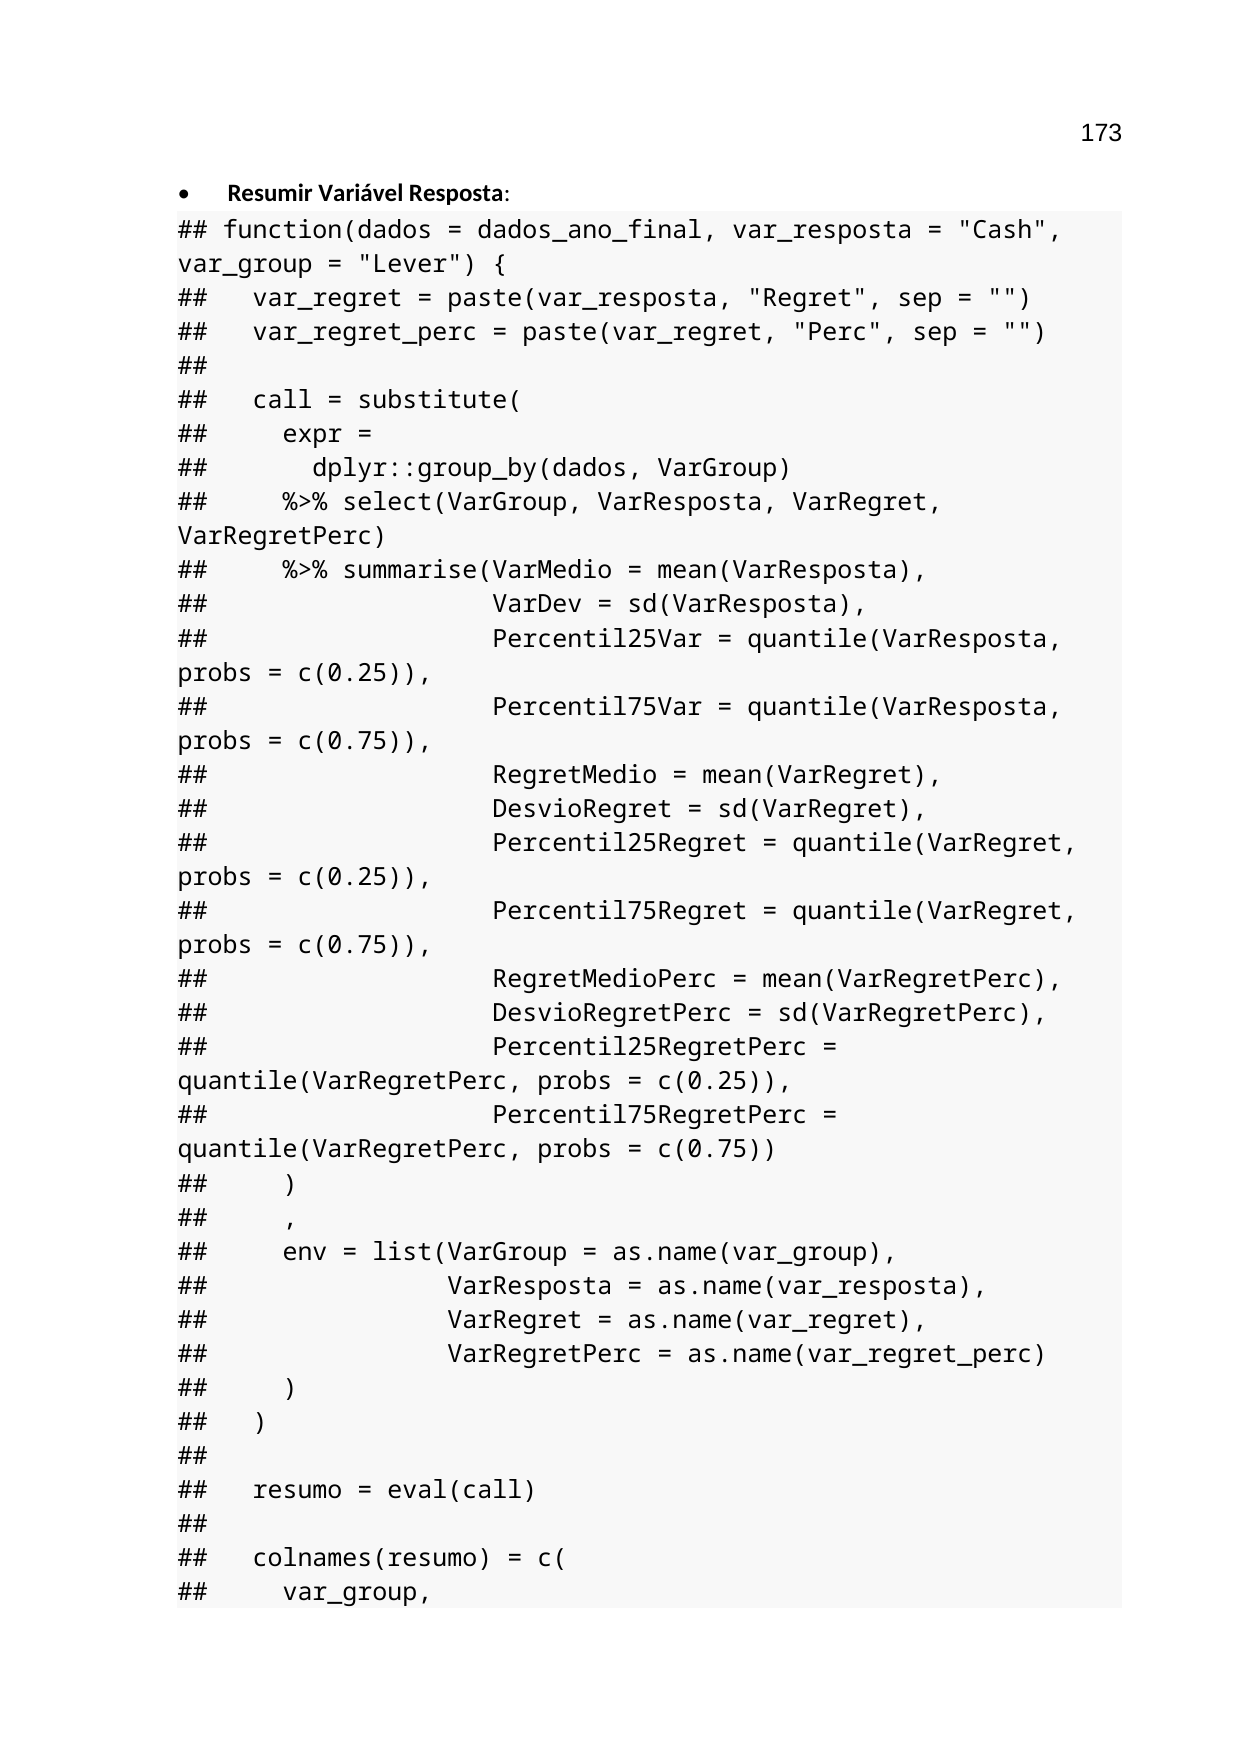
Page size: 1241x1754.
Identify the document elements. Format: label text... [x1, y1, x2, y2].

list Resumir Variável Resposta: [177, 177, 1122, 208]
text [177, 211, 1122, 1608]
